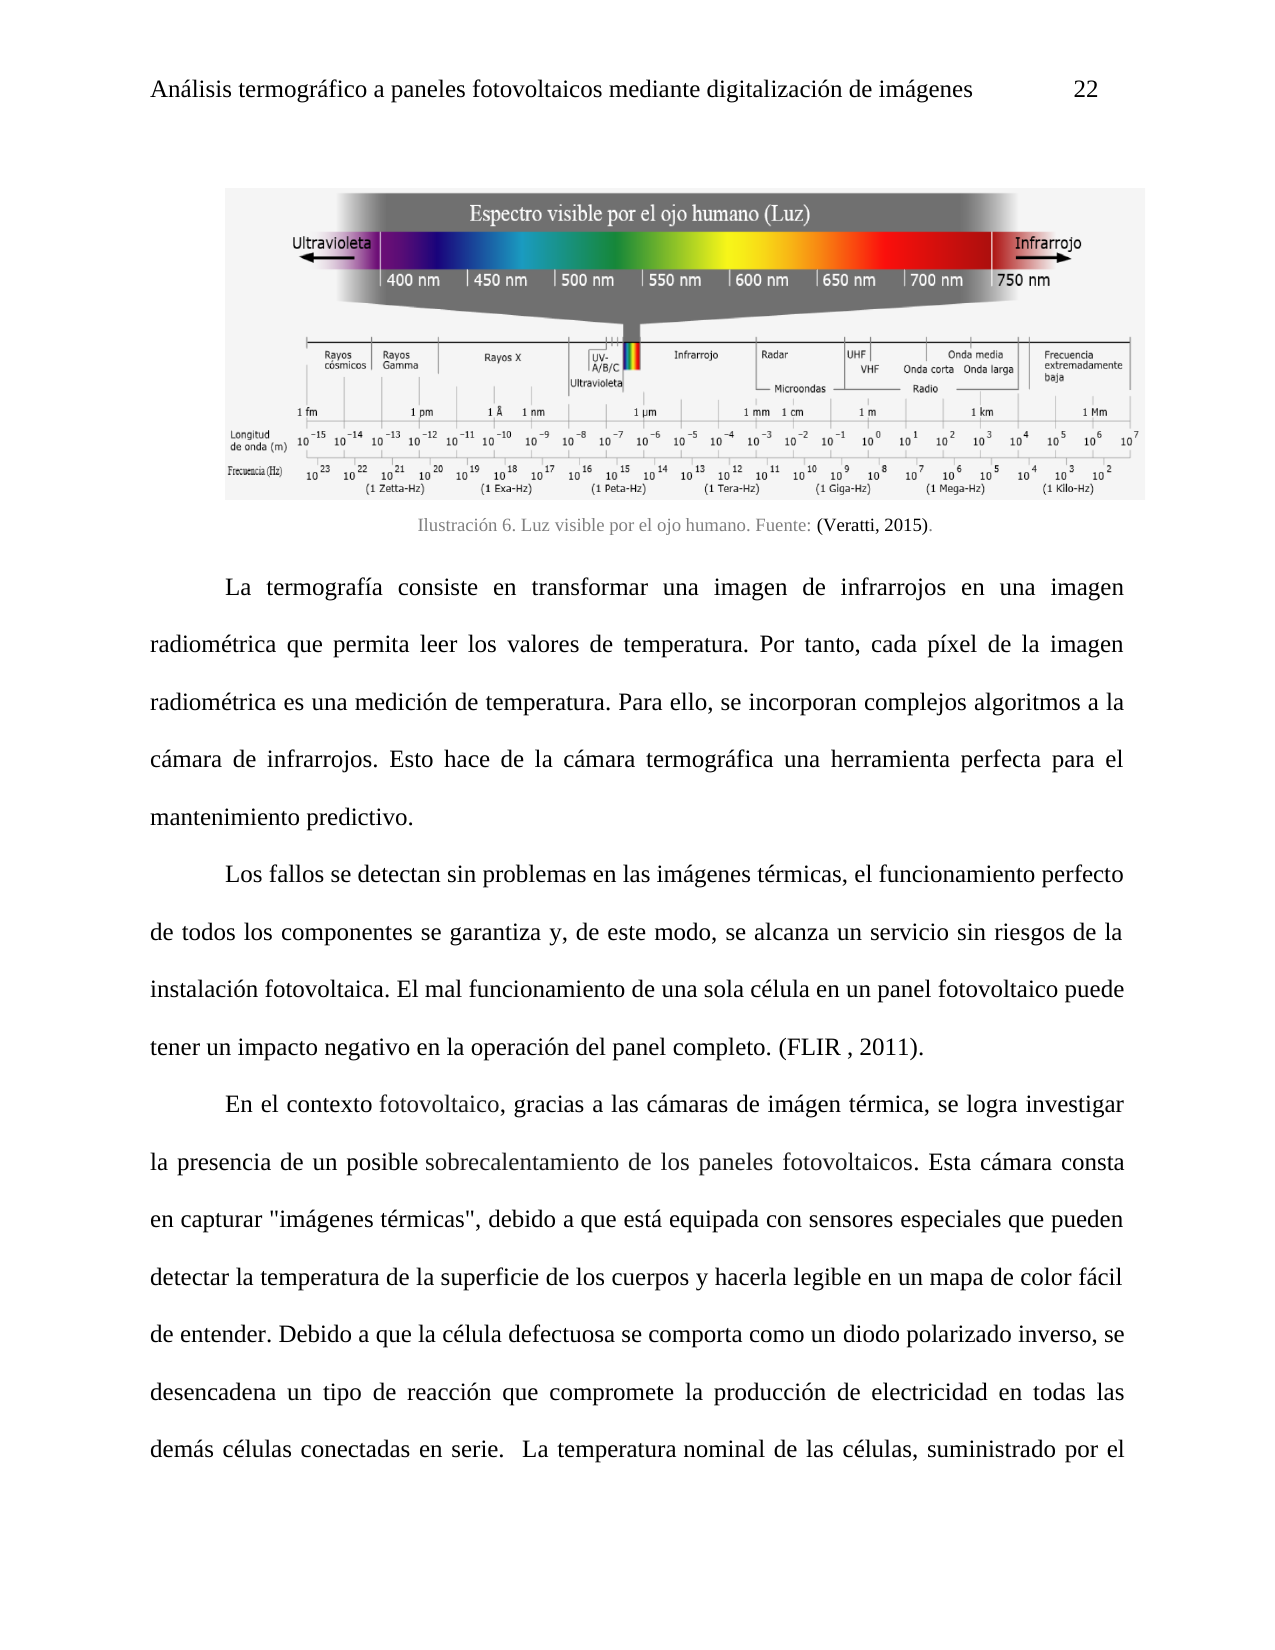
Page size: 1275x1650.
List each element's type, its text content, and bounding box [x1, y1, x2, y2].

picture [225, 188, 1146, 500]
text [150, 1089, 1125, 1463]
text Los fallos se detectan sin problemas en las imágenes térmicas, el funcionamiento perfecto de todos los componentes se garantiza y, de este modo, se alcanza un servicio sin riesgos de la instalación fotovoltaica. El mal funcionamiento de una sola célula en un panel fotovoltaico puede tener un impacto negativo en la operación del panel completo. . [150, 859, 1125, 1060]
text La termografía consiste en transformar una imagen de infrarrojos en una imagen radiométrica que permita leer los valores de temperatura. Por tanto, cada píxel de la imagen radiométrica es una medición de temperatura. Para ello, se incorporan complejos algoritmos a la cámara de infrarrojos. Esto hace de la cámara termográfica una herramienta perfecta para el mantenimiento predictivo. [150, 572, 1125, 830]
text Ilustración 6. Luz visible por el ojo humano. Fuente: . [150, 514, 1125, 536]
